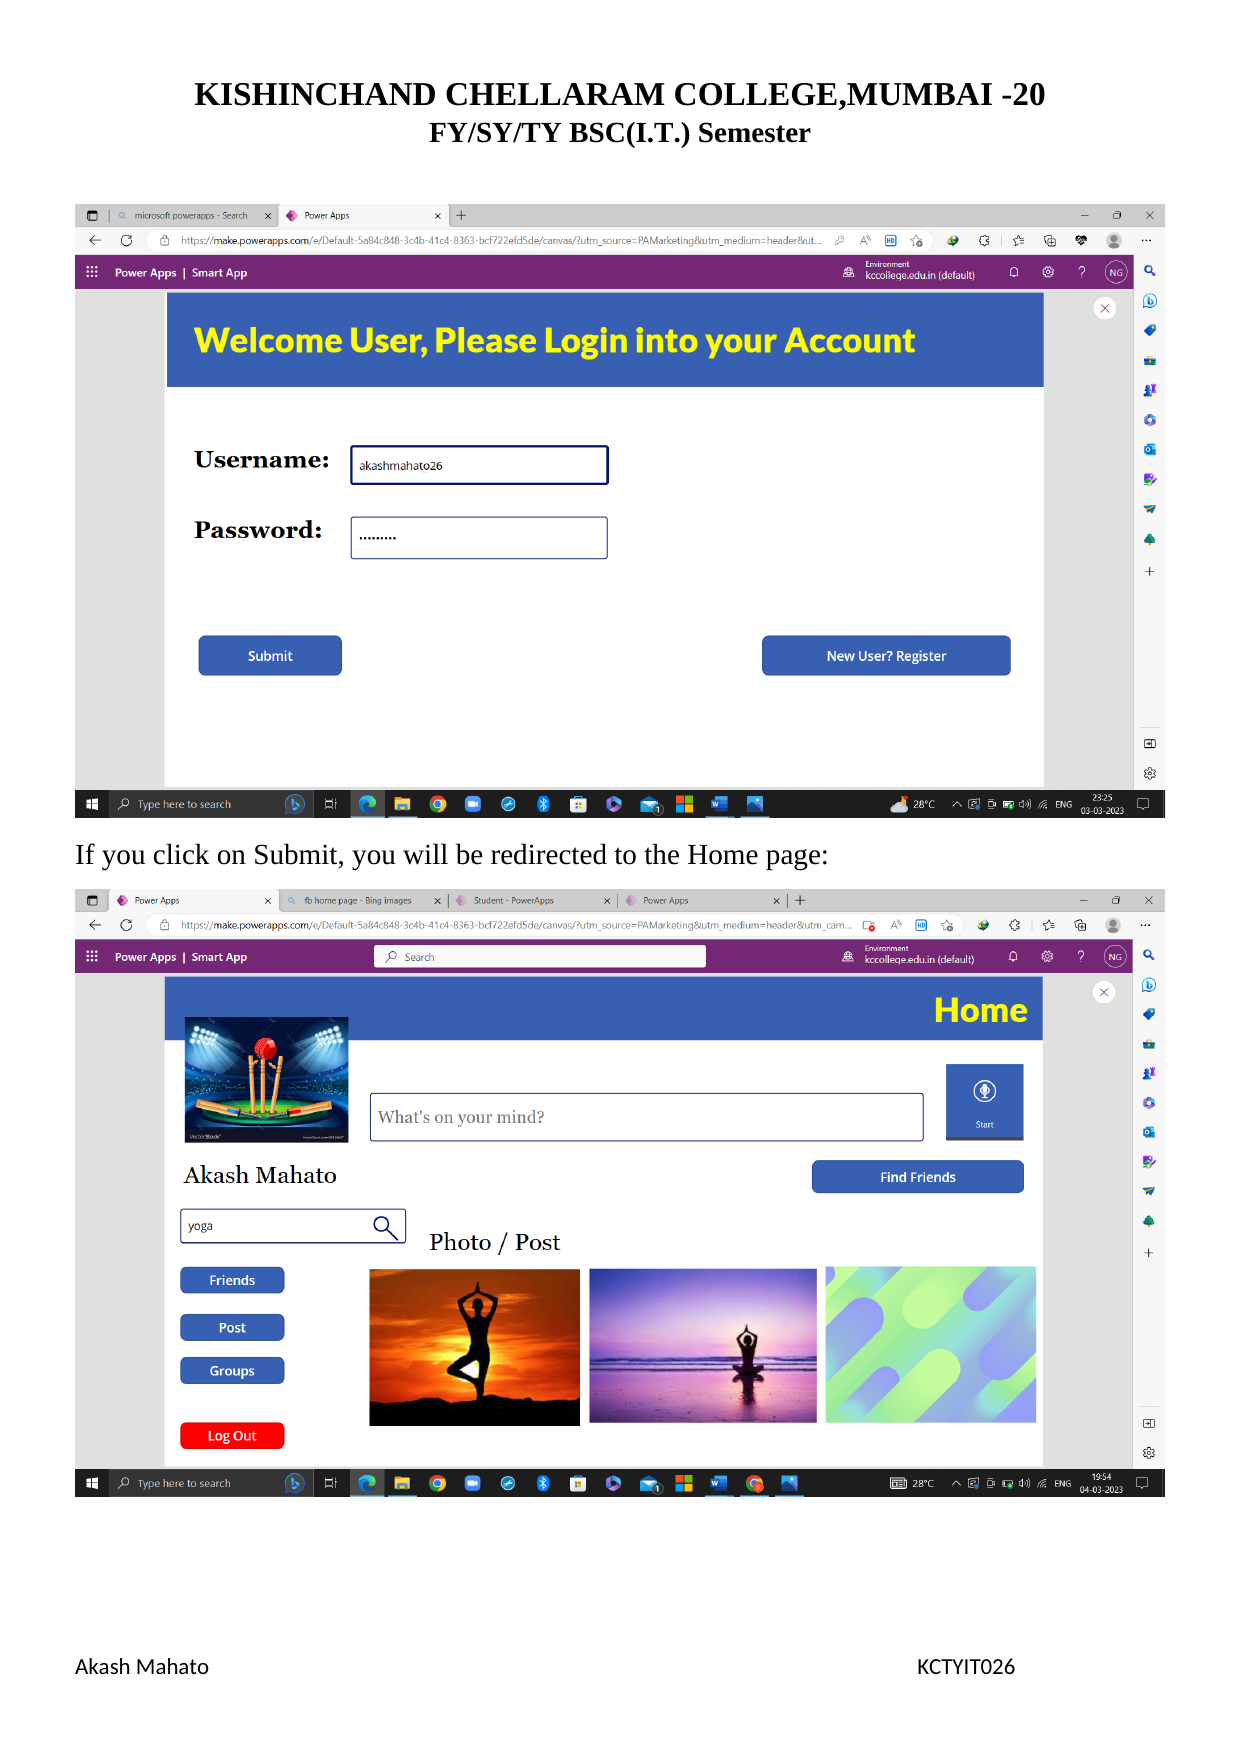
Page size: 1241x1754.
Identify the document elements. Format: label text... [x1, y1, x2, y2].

picture [75, 889, 1165, 1497]
text If you click on Submit, you will be redirected to the Home page: [75, 837, 1165, 870]
picture [75, 204, 1166, 818]
